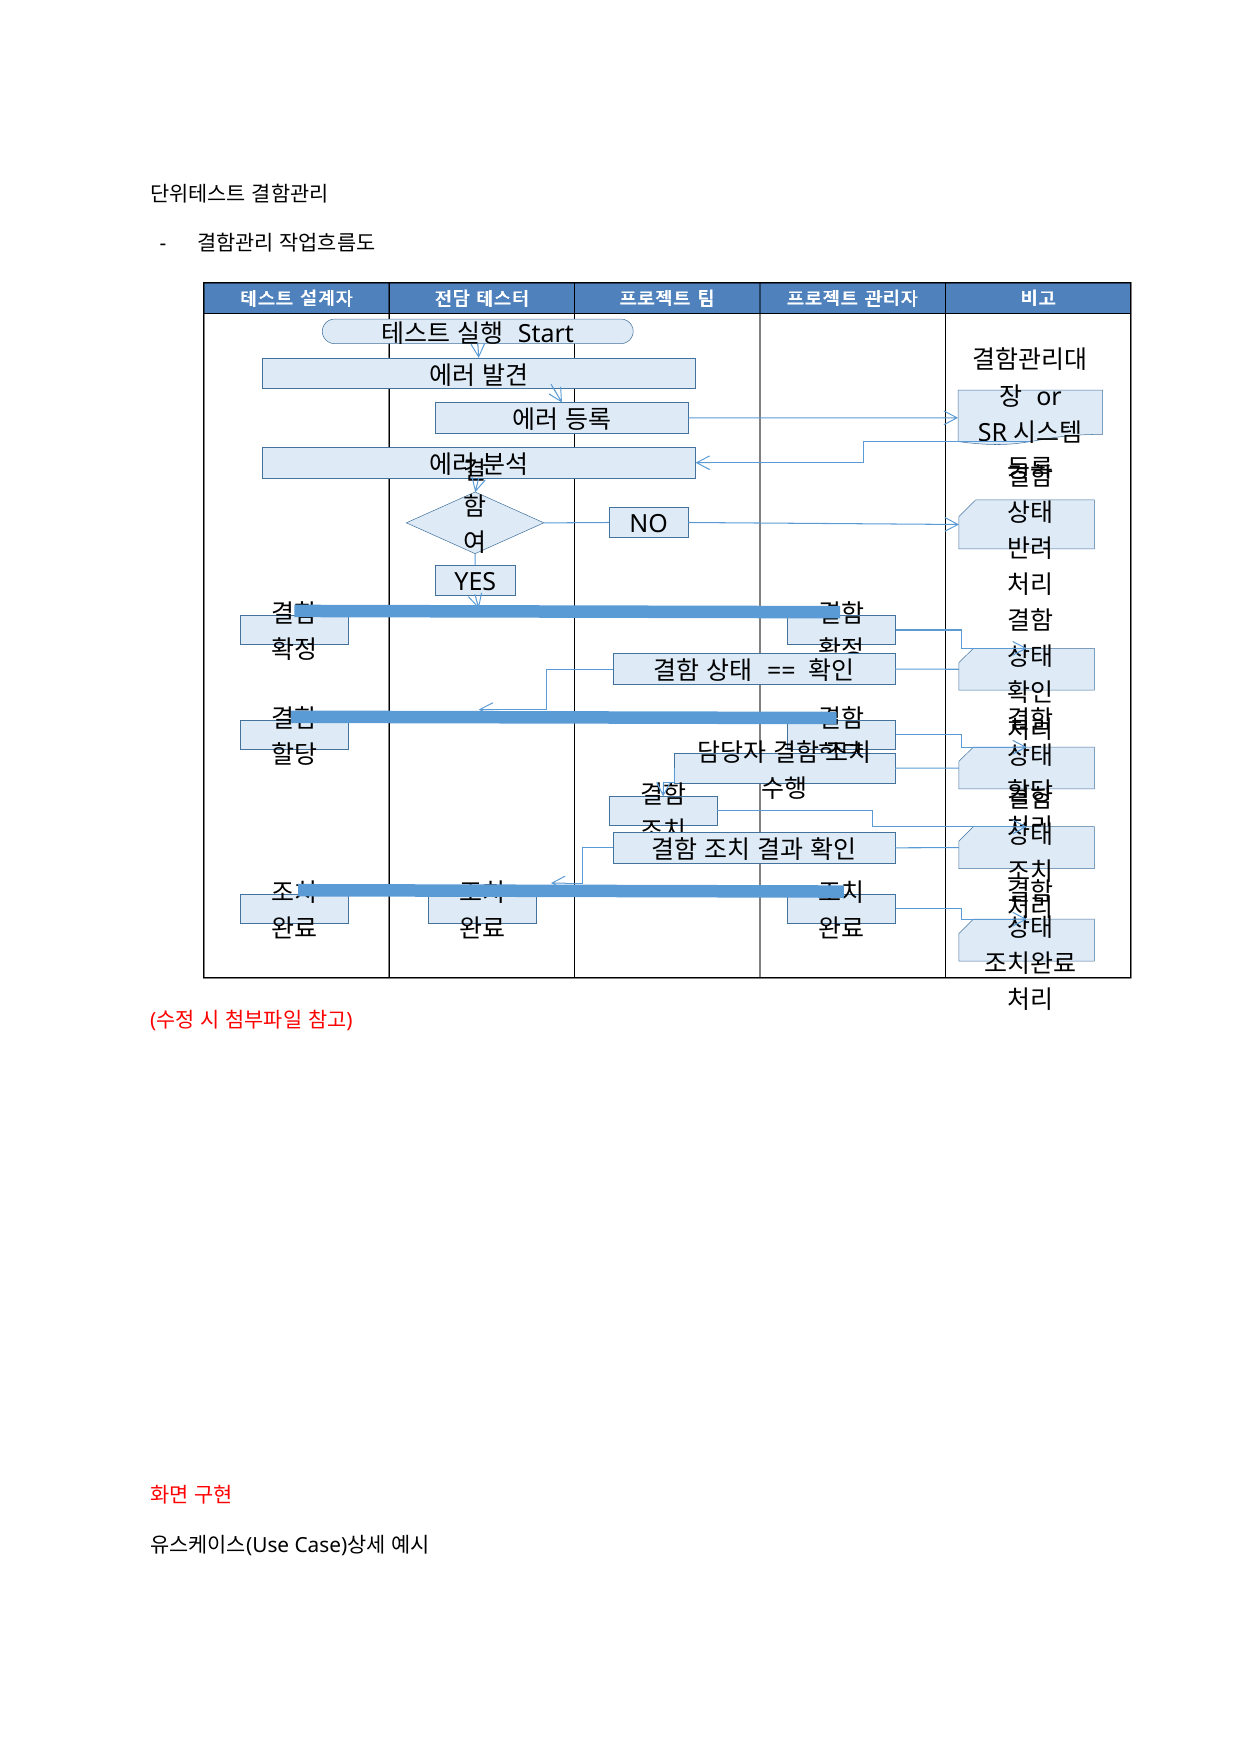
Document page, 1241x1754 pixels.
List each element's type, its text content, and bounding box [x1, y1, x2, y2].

list 결함관리 작업흐름도 [159, 226, 1090, 257]
text 화면 구현 [150, 1478, 1090, 1509]
picture [196, 275, 1138, 985]
text 유스케이스(Use Case)상세 예시 [150, 1528, 1090, 1558]
text (수정 시 첨부파일 참고) [150, 1003, 1090, 1034]
text 단위테스트 결함관리 [150, 177, 1090, 207]
